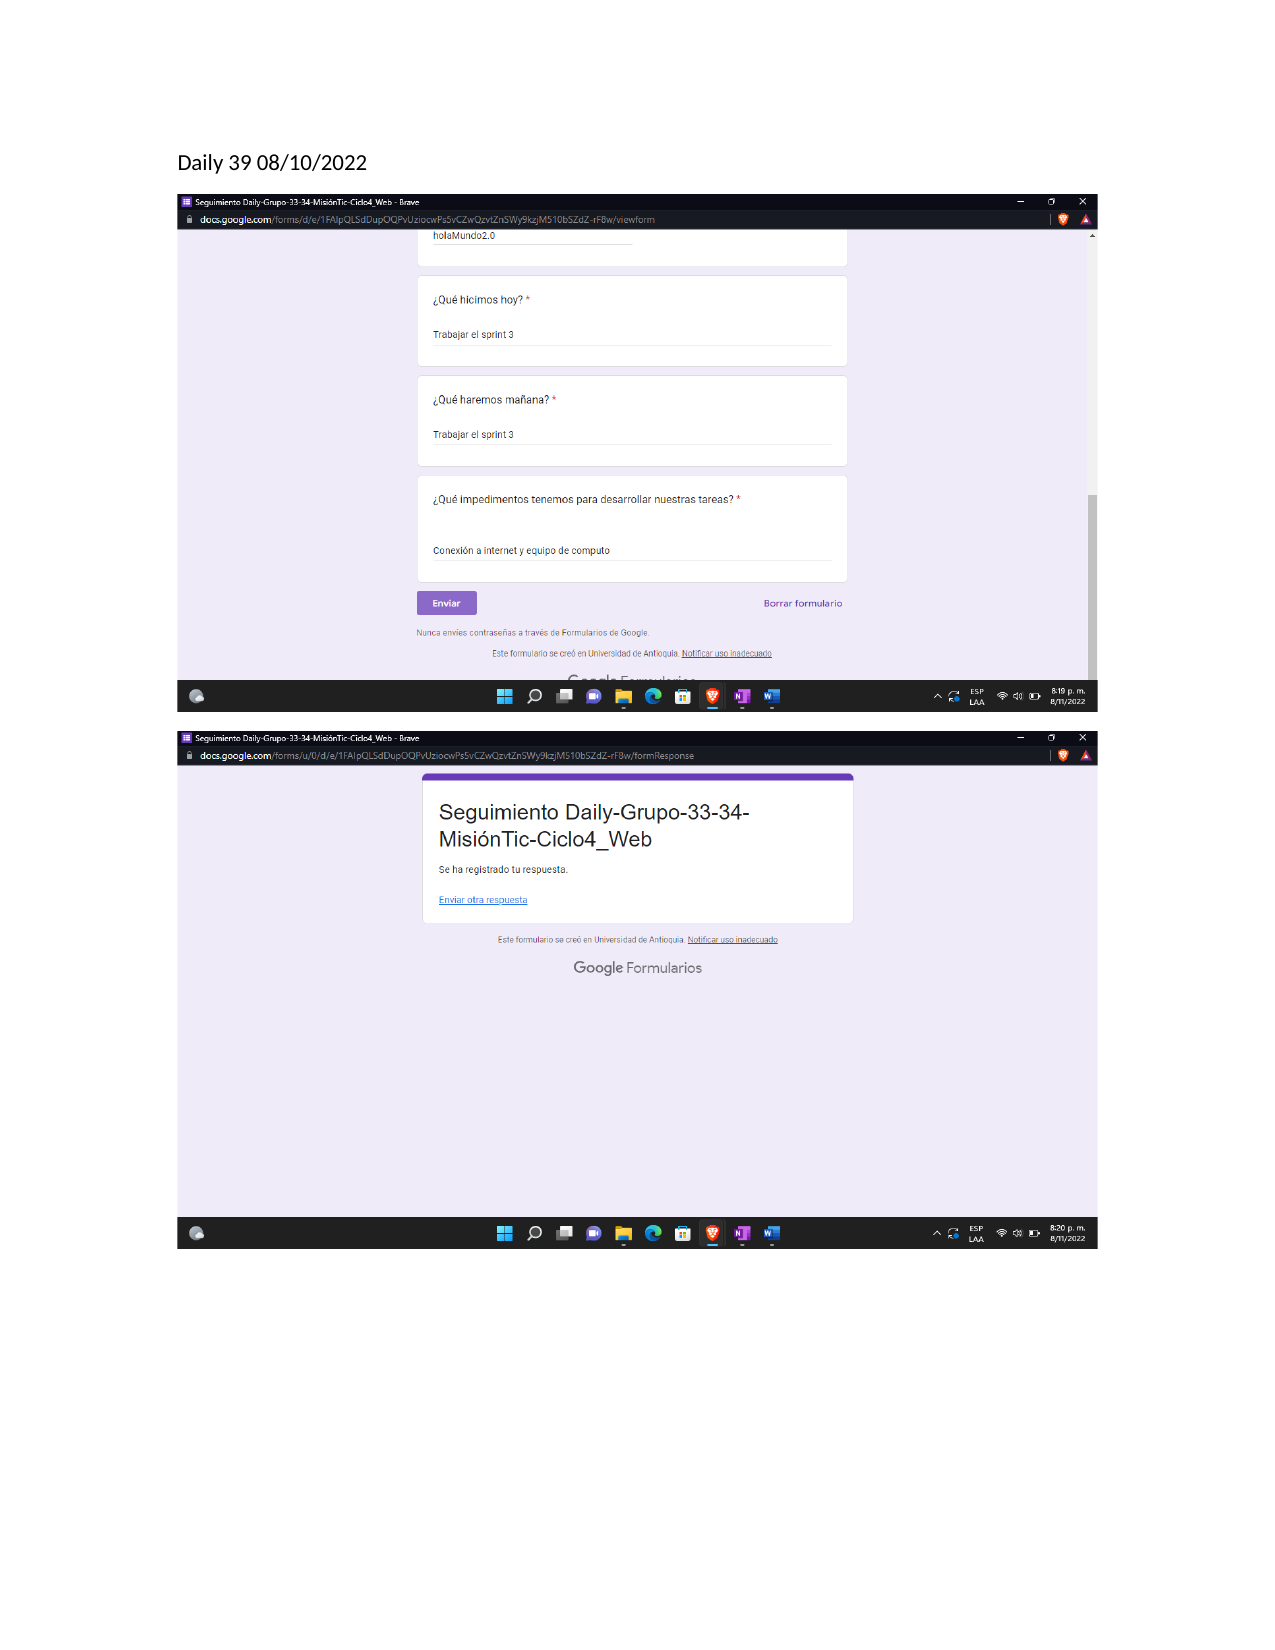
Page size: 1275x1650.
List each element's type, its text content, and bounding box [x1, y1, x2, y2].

picture [177, 194, 1098, 712]
picture [177, 731, 1098, 1249]
text Daily 39 08/10/2022 [177, 148, 1098, 176]
